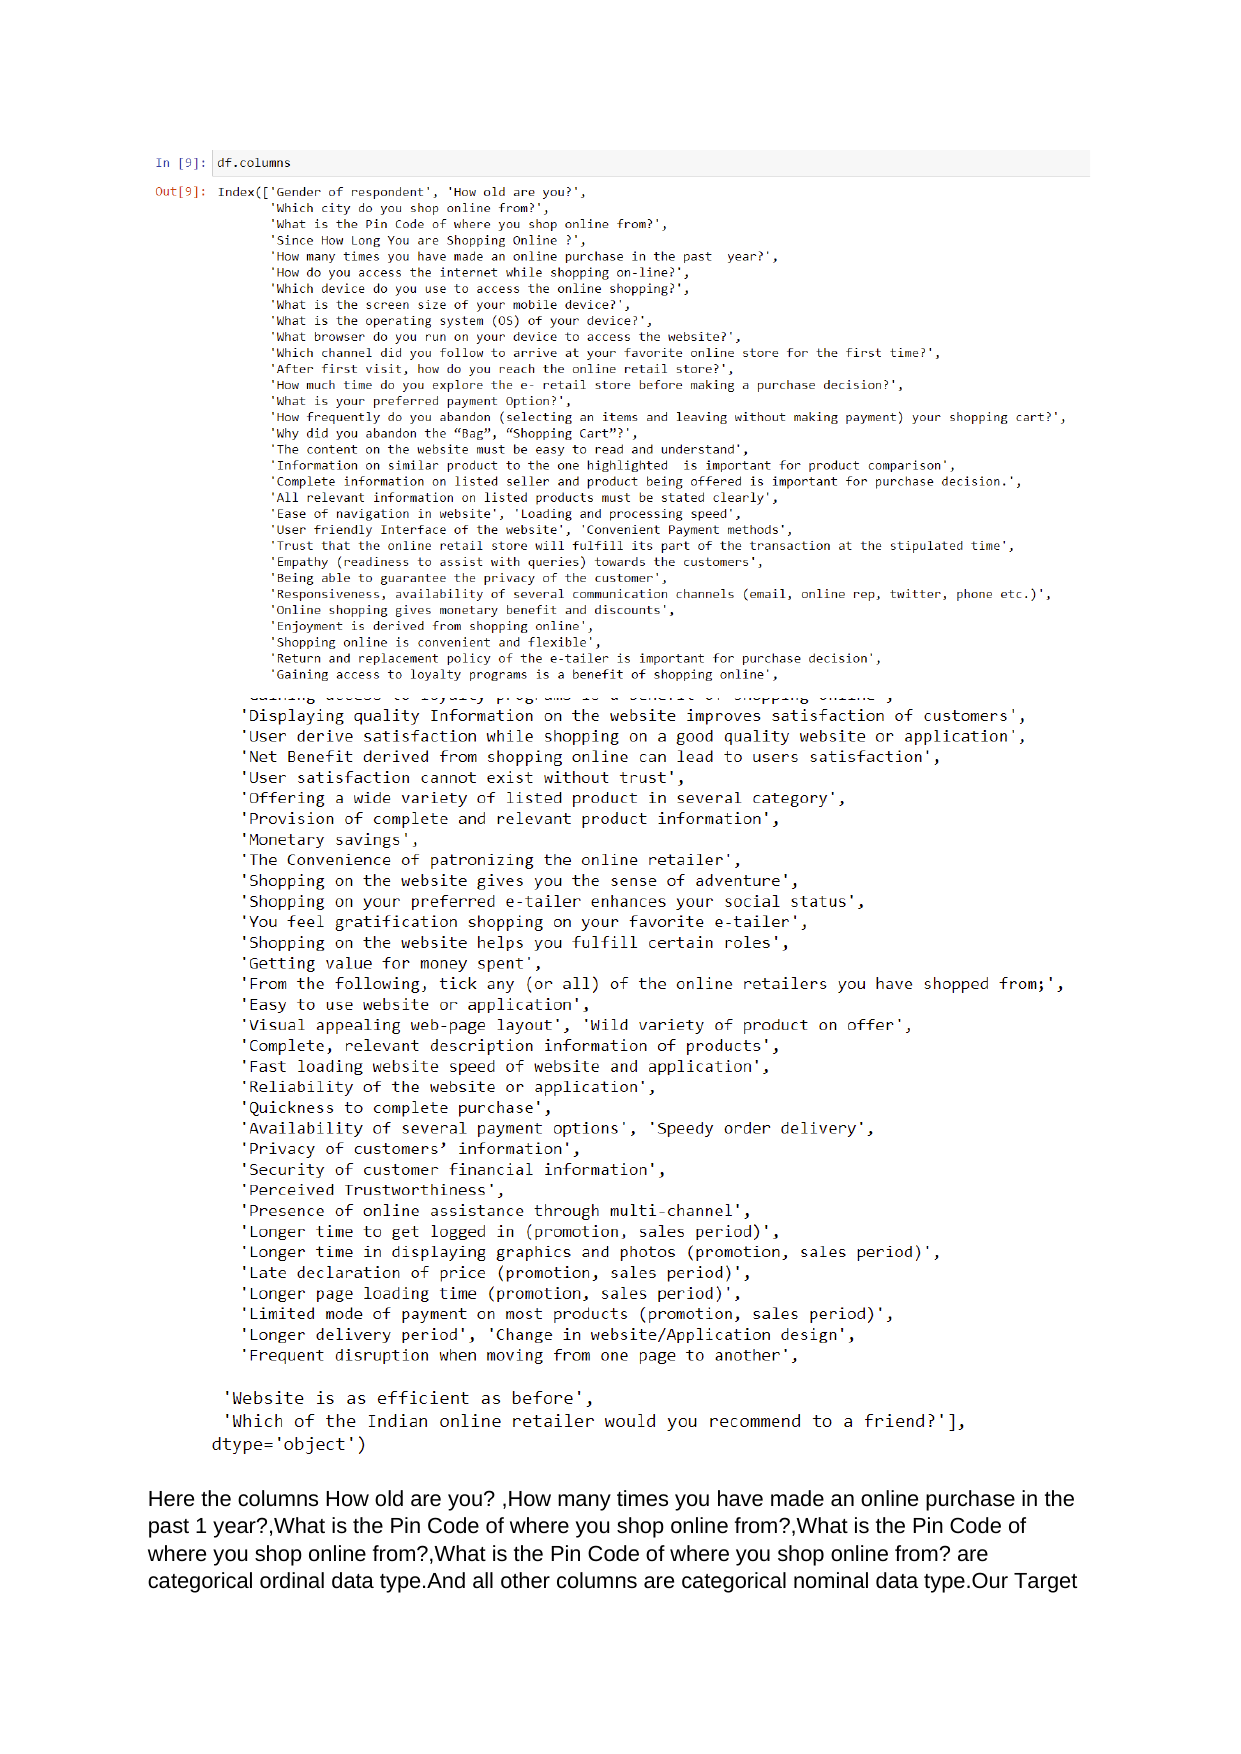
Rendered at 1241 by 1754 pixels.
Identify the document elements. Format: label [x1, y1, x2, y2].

picture [147, 1387, 1091, 1468]
picture [147, 698, 1091, 1369]
picture [147, 150, 1091, 681]
text [148, 1486, 1090, 1593]
